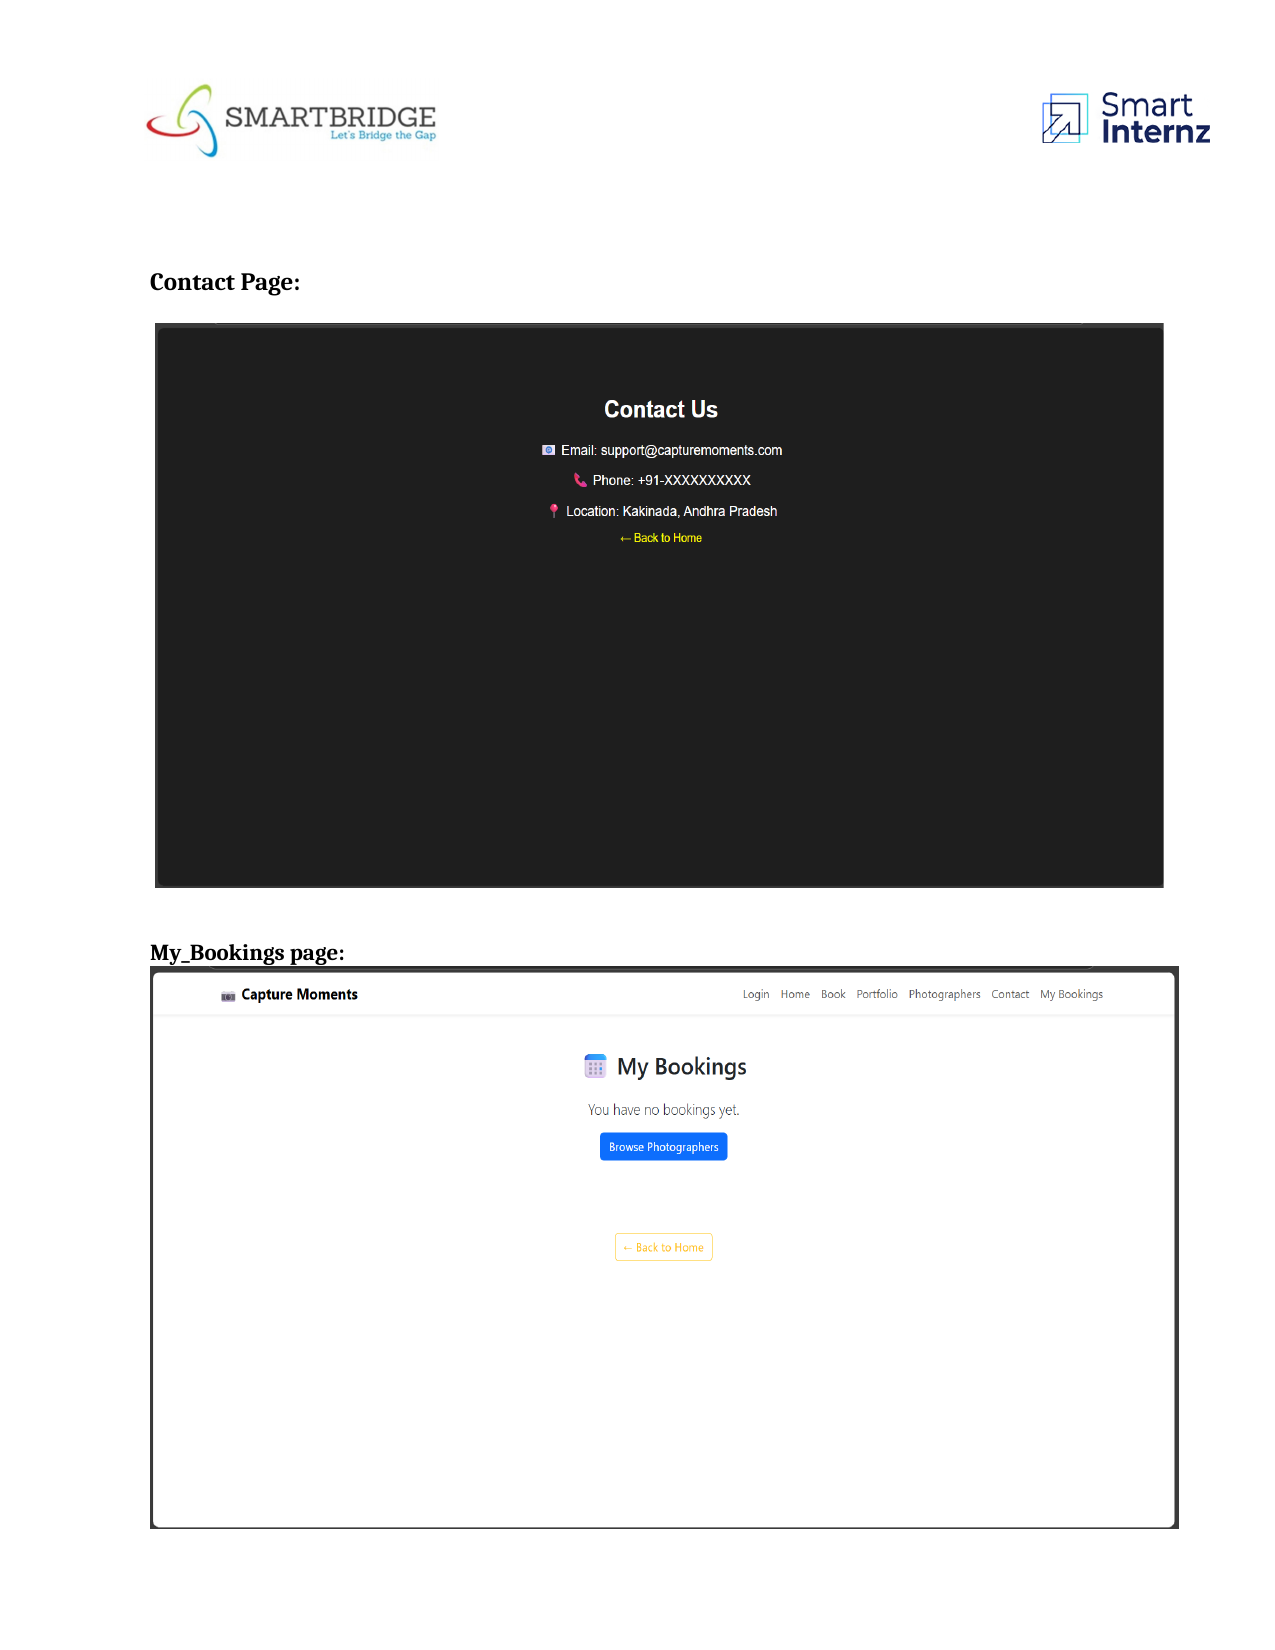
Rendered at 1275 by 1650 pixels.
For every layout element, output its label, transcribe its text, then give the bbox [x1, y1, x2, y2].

picture [143, 78, 439, 161]
picture [1037, 92, 1214, 143]
picture [155, 323, 1164, 888]
picture [150, 966, 1179, 1529]
text Contact Page: [150, 268, 1275, 297]
